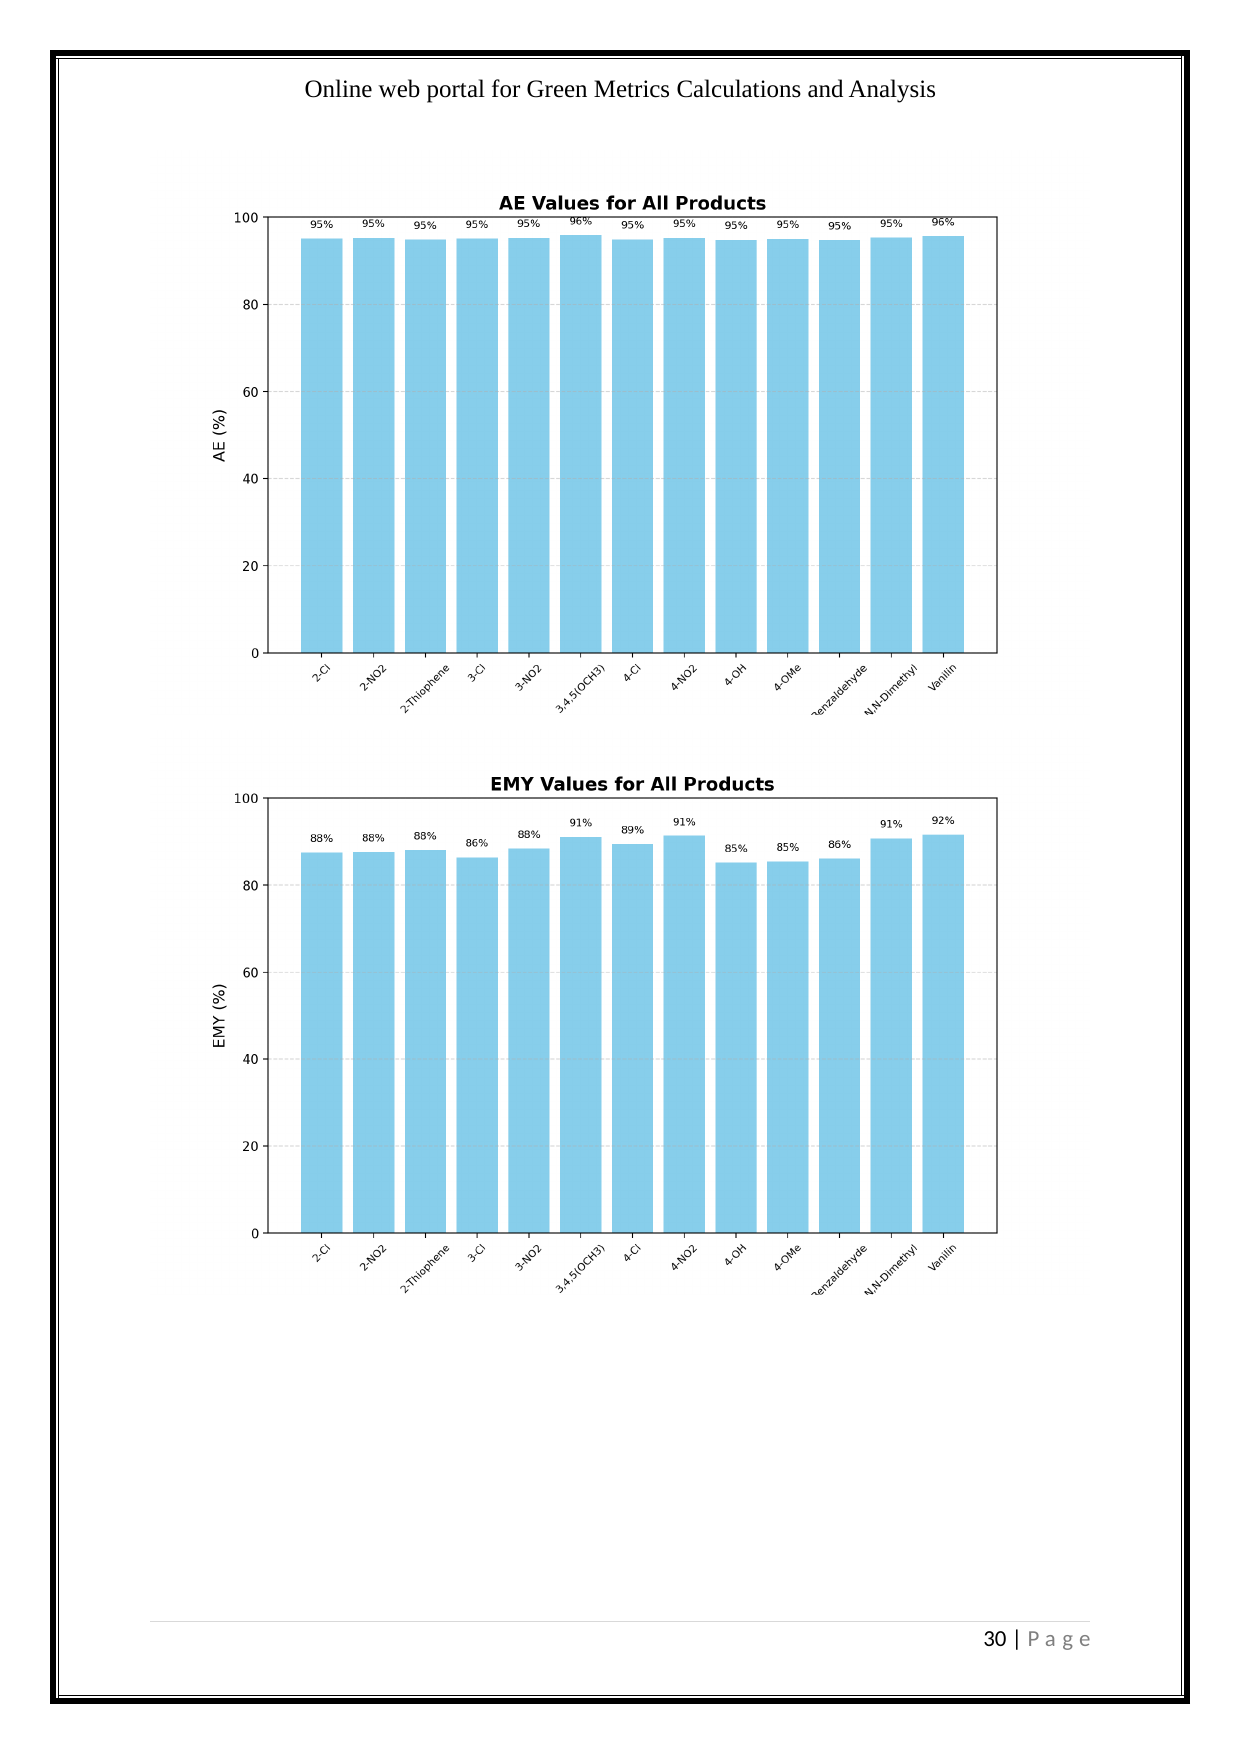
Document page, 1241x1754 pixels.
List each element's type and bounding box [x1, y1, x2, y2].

picture [150, 150, 1091, 715]
picture [150, 730, 1091, 1295]
